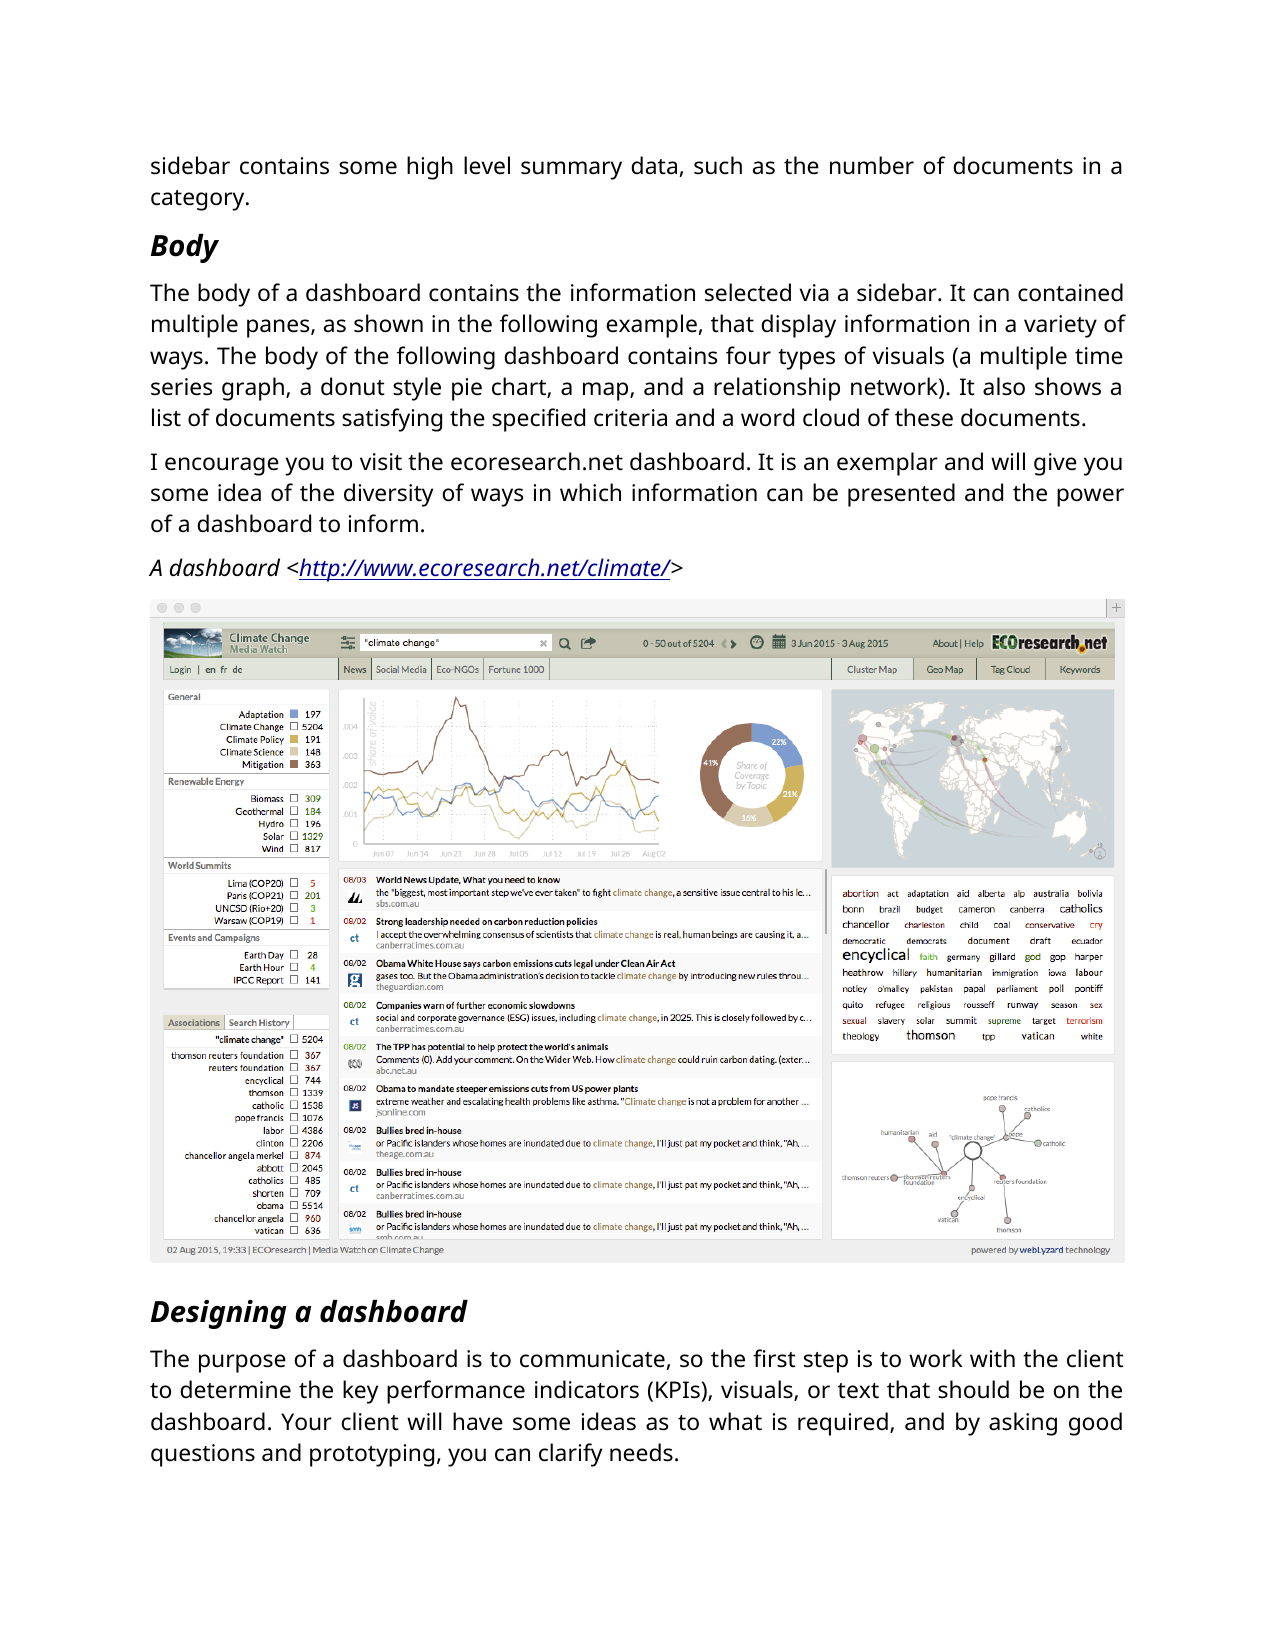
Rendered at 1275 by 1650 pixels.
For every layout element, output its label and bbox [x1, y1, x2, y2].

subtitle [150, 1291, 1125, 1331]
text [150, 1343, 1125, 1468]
picture [150, 599, 1125, 1263]
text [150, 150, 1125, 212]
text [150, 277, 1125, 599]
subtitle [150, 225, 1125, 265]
